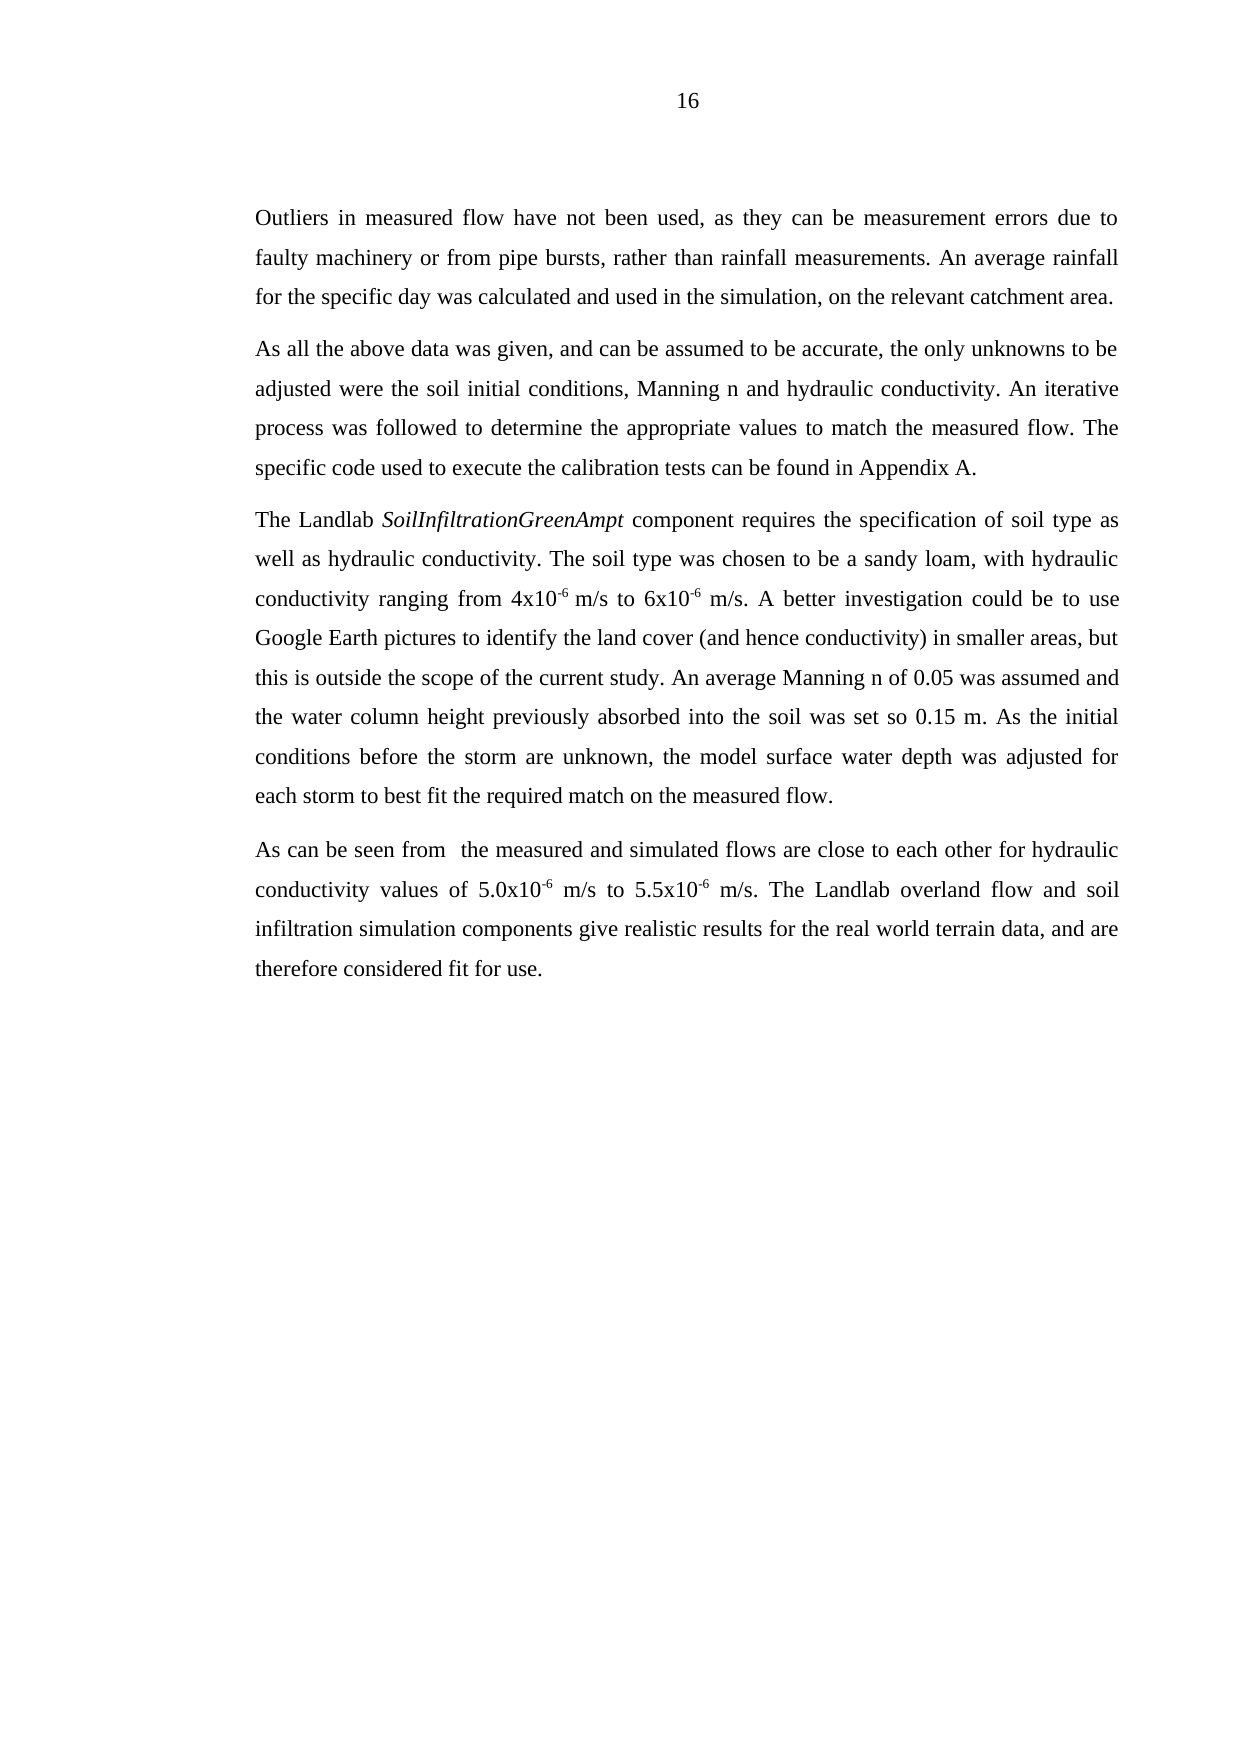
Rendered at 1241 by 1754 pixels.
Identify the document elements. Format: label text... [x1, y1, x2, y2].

text As all the above data was given, and can be assumed to be accurate, the only unknowns to be adjusted were the soil initial conditions, Manning n and hydraulic conductivity. An iterative process was followed to determine the appropriate values to match the measured flow. The specific code used to execute the calibration tests can be found in Appendix A. [255, 335, 1120, 480]
text The Landlab SoilInfiltrationGreenAmpt component requires the specification of soil type as well as hydraulic conductivity. The soil type was chosen to be a sandy loam, with hydraulic conductivity ranging from 4x10-6 m/s to 6x10-6 m/s. A better investigation could be to use Google Earth pictures to identify the land cover (and hence conductivity) in smaller areas, but this is outside the scope of the current study. An average Manning n of 0.05 was assumed and the water column height previously absorbed into the soil was set so 0.15 m. As the initial conditions before the storm are unknown, the model surface water depth was adjusted for each storm to best fit the required match on the measured flow. [255, 506, 1120, 808]
text Outliers in measured flow have not been used, as they can be measurement errors due to faulty machinery or from pipe bursts, rather than rainfall measurements. An average rainfall for the specific day was calculated and used in the simulation, on the relevant catchment area. [255, 204, 1120, 310]
